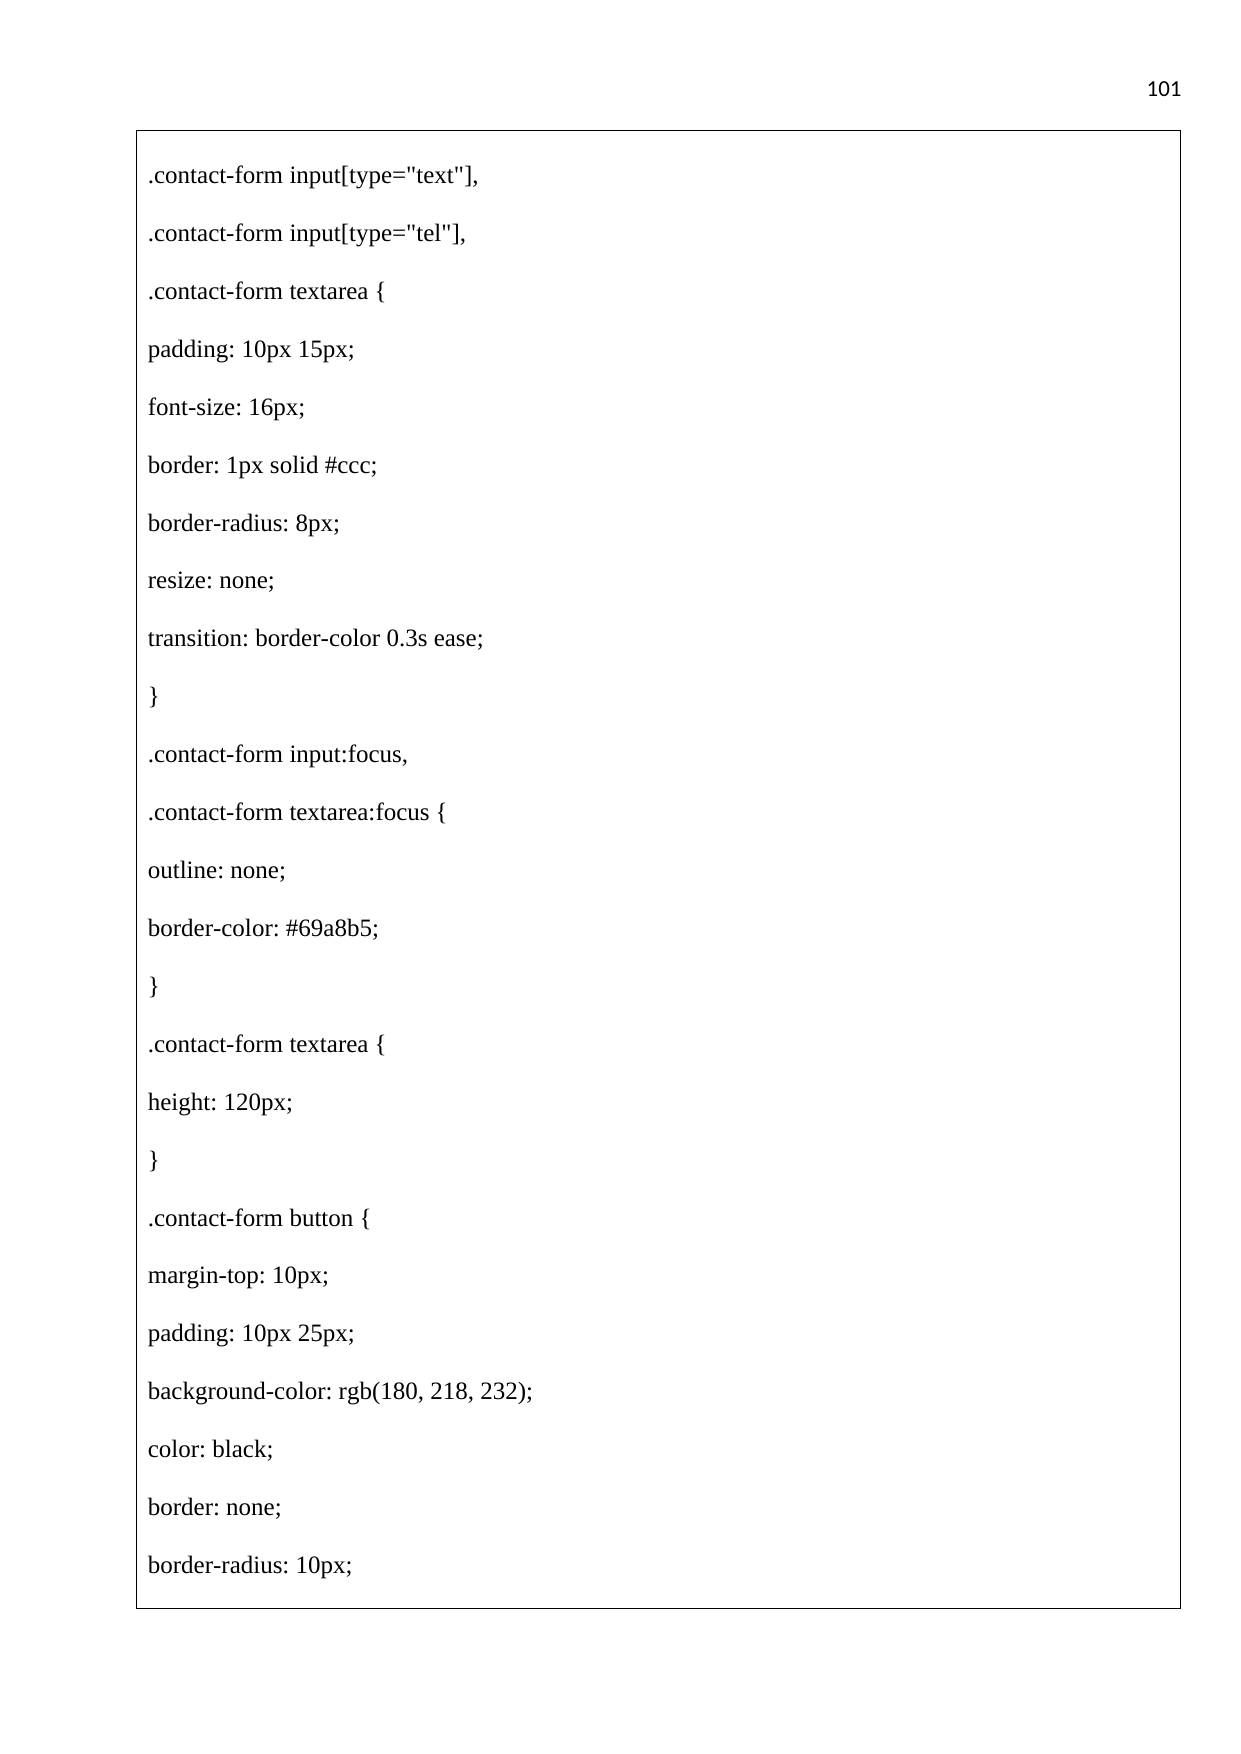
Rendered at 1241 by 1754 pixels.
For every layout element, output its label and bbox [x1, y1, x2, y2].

table_header [137, 131, 1180, 1608]
